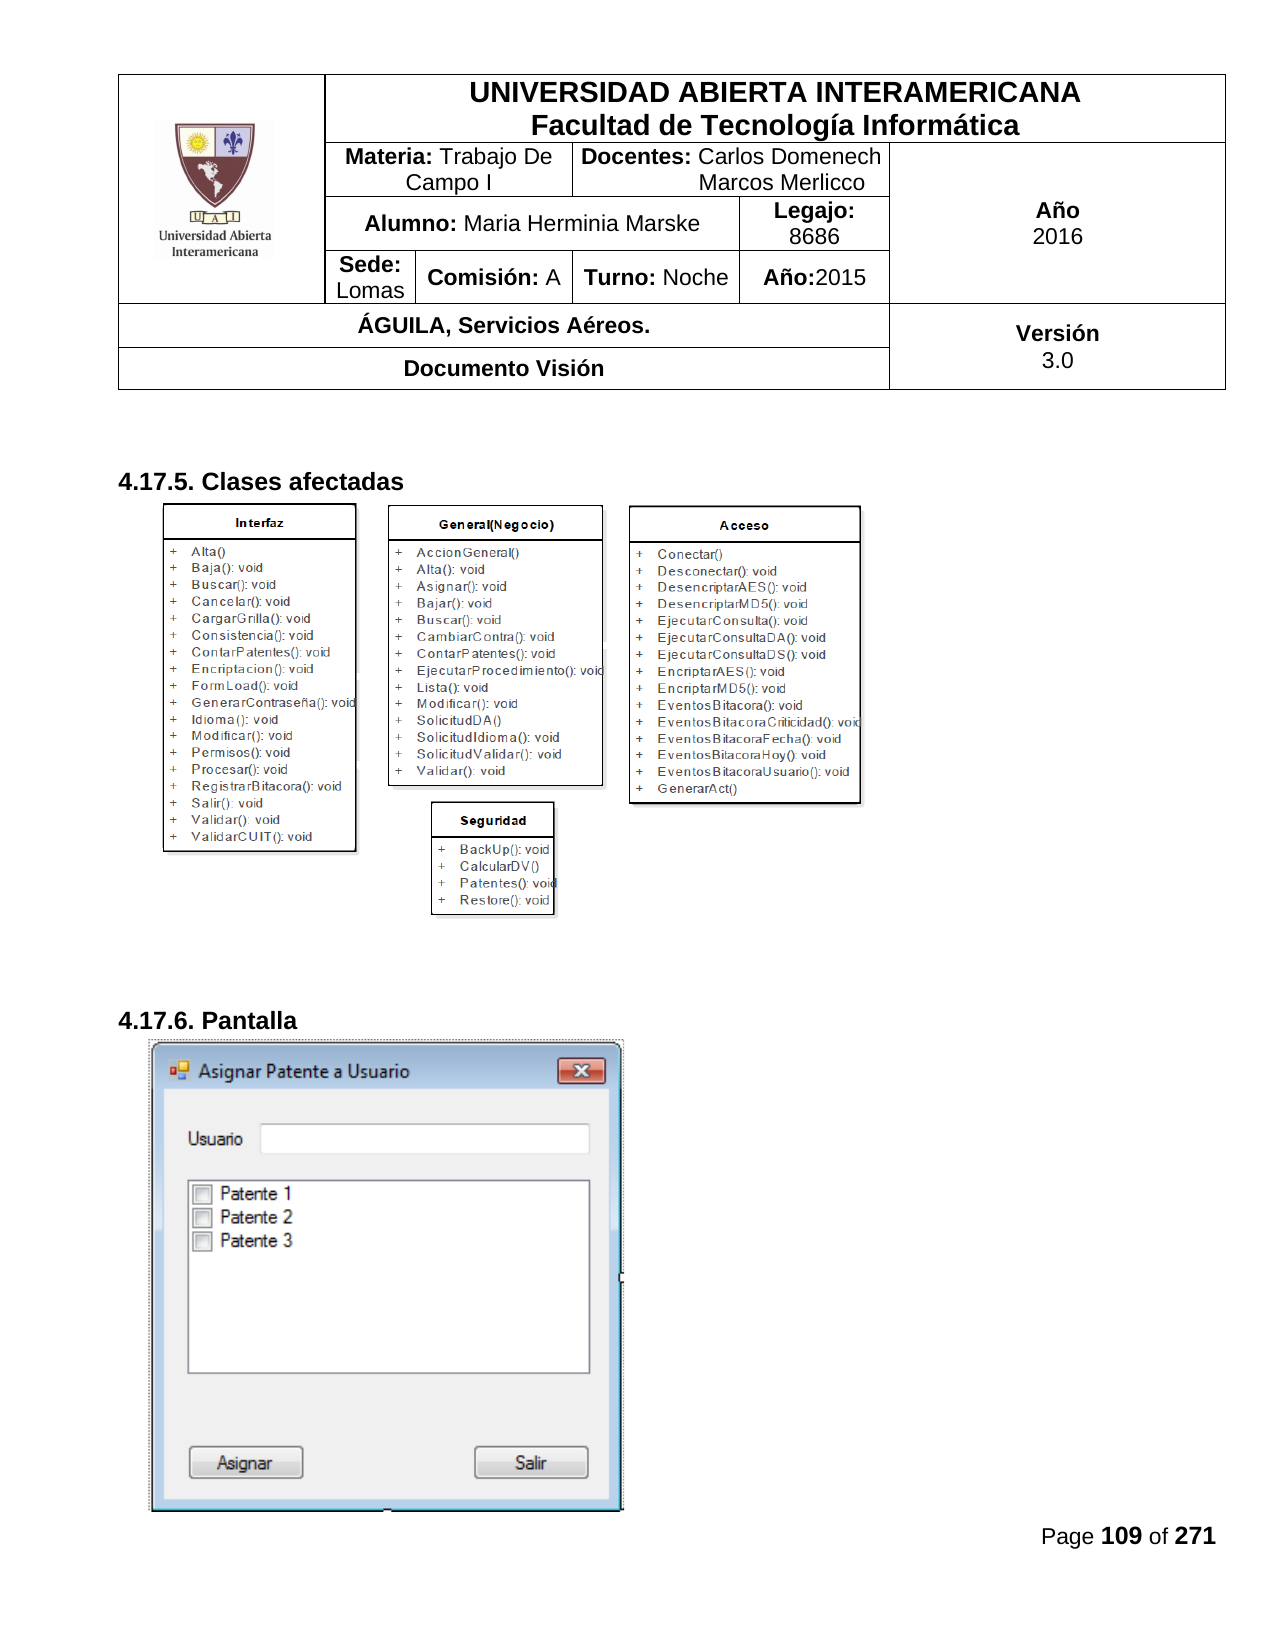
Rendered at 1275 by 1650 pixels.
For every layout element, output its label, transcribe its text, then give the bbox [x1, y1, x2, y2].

picture [147, 500, 892, 931]
picture [154, 119, 275, 259]
picture [147, 1039, 625, 1512]
subtitle 4.17.5. Clases afectadas [118, 467, 1216, 496]
subtitle 4.17.6. Pantalla [118, 1006, 1216, 1035]
